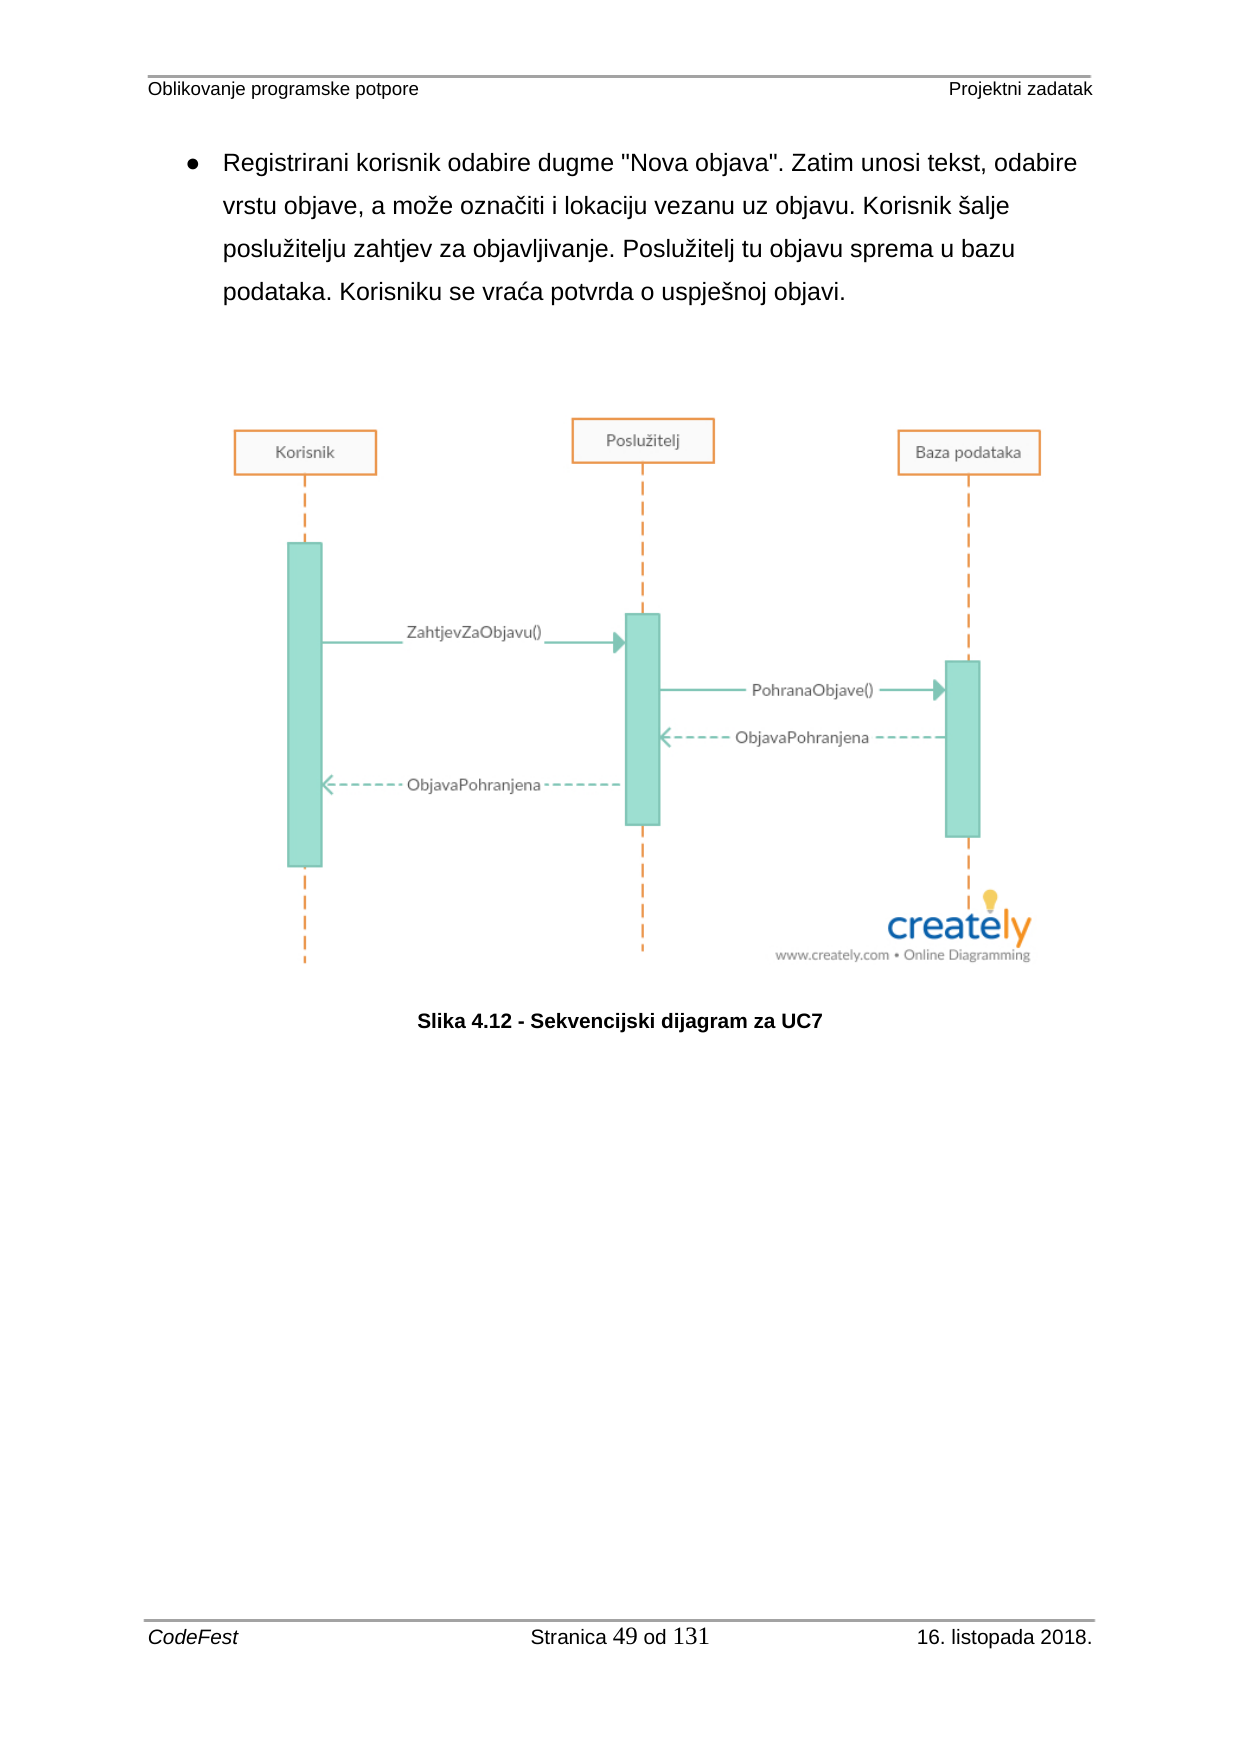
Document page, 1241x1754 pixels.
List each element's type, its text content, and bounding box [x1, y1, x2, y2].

subtitle Slika 4.12 - Sekvencijski dijagram za UC7 [148, 1009, 1093, 1033]
list Registrirani korisnik odabire dugme "Nova objava". Zatim unosi tekst, odabire vrstu objave, a može označiti i lokaciju vezanu uz objavu. Korisnik šalje poslužitelju zahtjev za objavljivanje. Poslužitelj tu objavu sprema u bazu podataka. Korisniku se vraća potvrda o uspješnoj objavi. [185, 148, 1093, 306]
picture [222, 406, 1047, 974]
